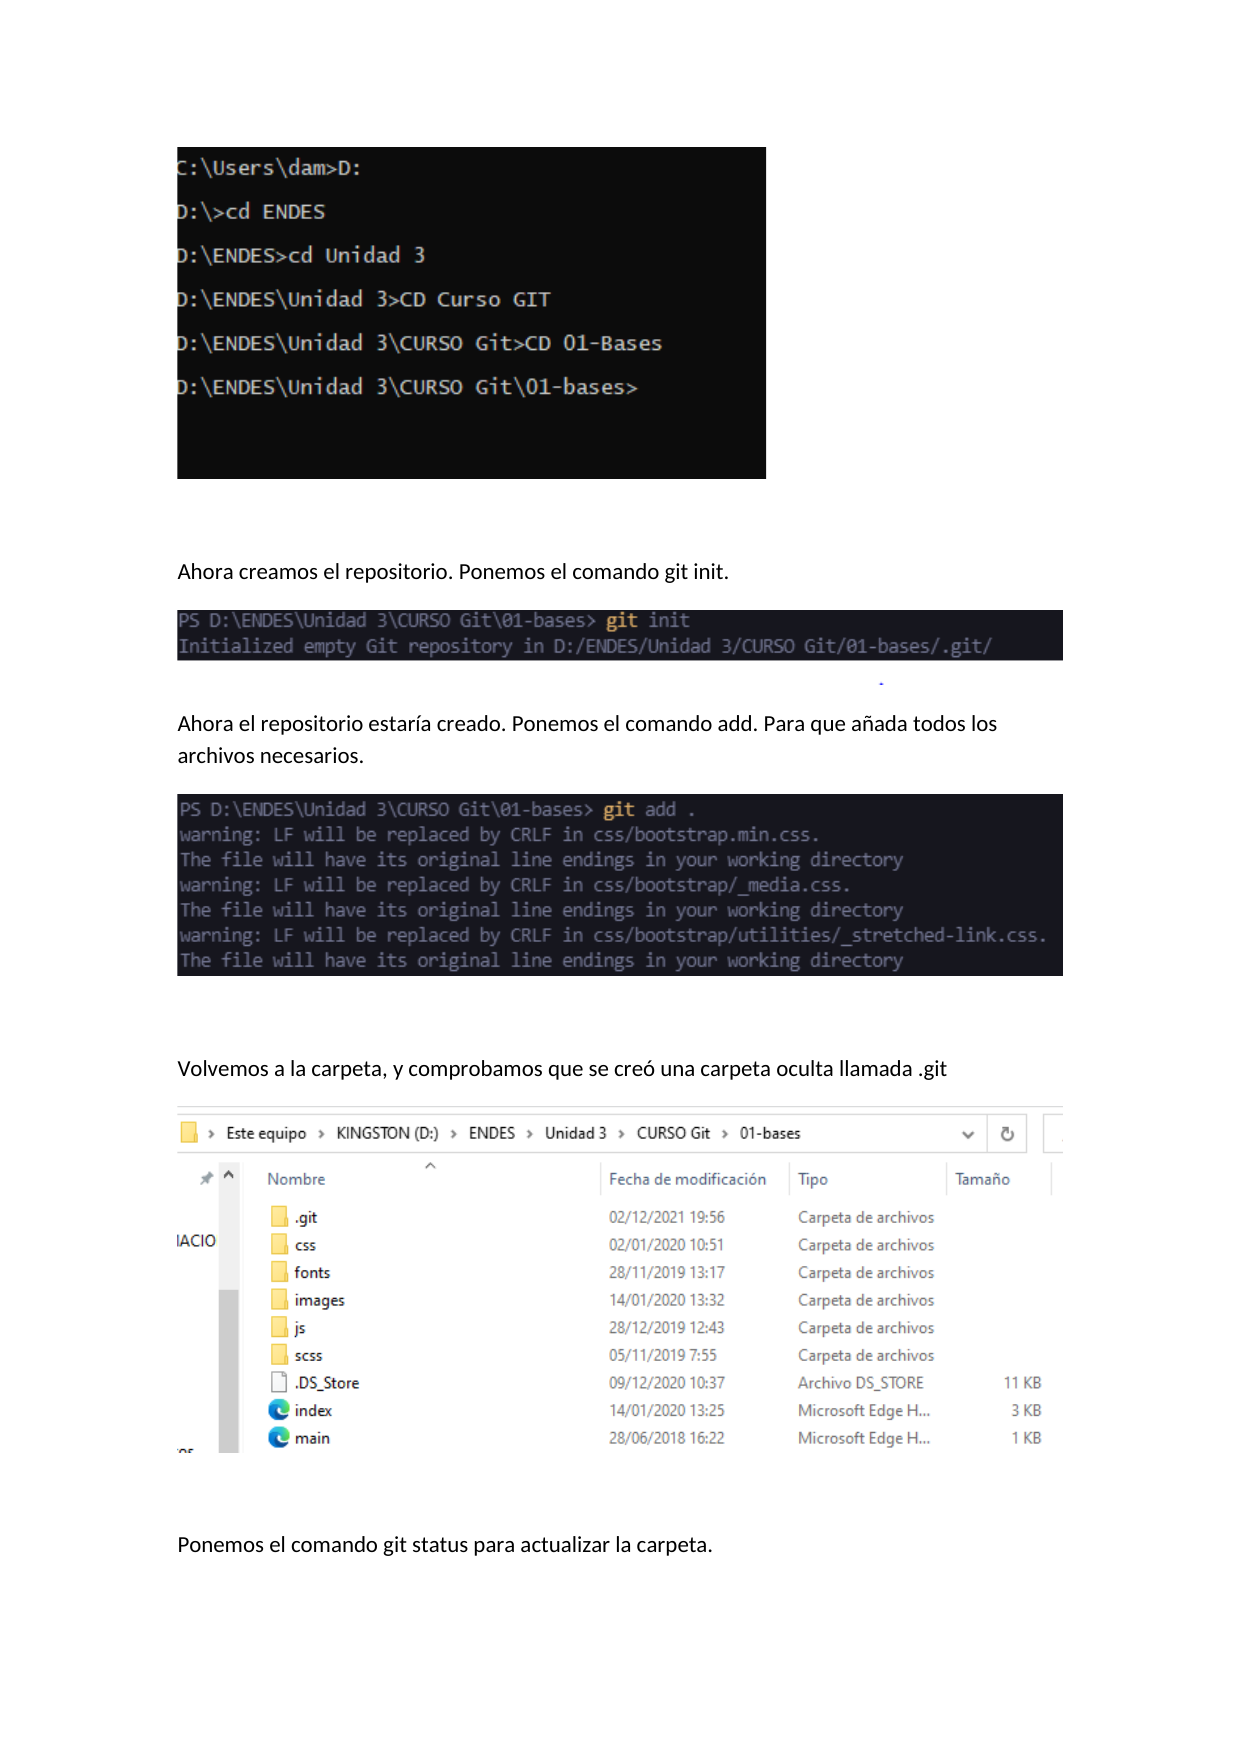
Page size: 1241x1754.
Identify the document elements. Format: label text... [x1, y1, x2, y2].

picture [177, 794, 1063, 976]
text Ahora el repositorio estaría creado. Ponemos el comando add. Para que añada todos los archivos necesarios. [177, 709, 1063, 769]
picture [177, 610, 1063, 685]
text Volvemos a la carpeta, y comprobamos que se creó una carpeta oculta llamada .git [177, 1054, 1063, 1082]
picture [177, 1106, 1063, 1453]
picture [177, 147, 767, 479]
text Ponemos el comando git status para actualizar la carpeta. [177, 1530, 1063, 1558]
text Ahora creamos el repositorio. Ponemos el comando git init. [177, 557, 1063, 585]
